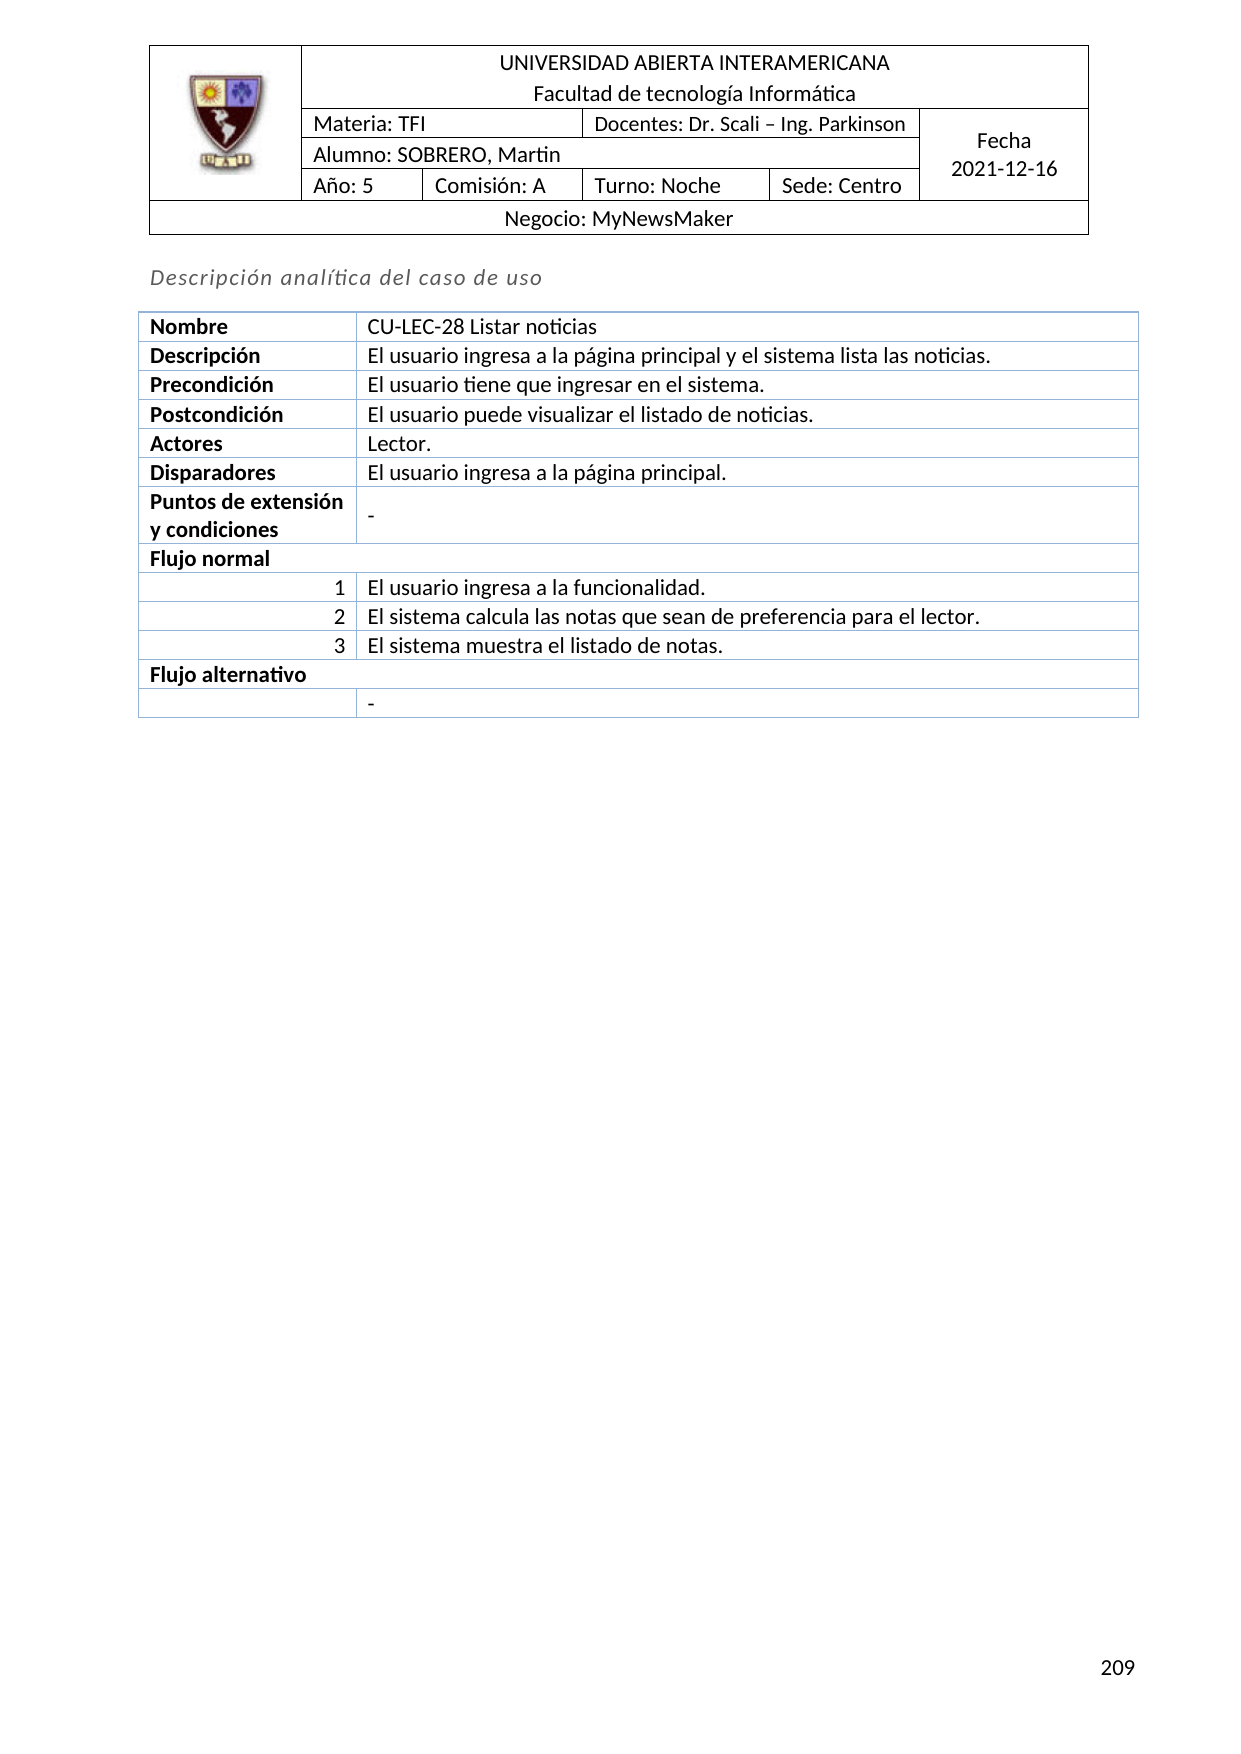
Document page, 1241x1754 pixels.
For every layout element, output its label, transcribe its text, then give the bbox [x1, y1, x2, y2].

subtitle Descripción analítica del caso de uso [150, 263, 1135, 291]
picture [175, 67, 276, 180]
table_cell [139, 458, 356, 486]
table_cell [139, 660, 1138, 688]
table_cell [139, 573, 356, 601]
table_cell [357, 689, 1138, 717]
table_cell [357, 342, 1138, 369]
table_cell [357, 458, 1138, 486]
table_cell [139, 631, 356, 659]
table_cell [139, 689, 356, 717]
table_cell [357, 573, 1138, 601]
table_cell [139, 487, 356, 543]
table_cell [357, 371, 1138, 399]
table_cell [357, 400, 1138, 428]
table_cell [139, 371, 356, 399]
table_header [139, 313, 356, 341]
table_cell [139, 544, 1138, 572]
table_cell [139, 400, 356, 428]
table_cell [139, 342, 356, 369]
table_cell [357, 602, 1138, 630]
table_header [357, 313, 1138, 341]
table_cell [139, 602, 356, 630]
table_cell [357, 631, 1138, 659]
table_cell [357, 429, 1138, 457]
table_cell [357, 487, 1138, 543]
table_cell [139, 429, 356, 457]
